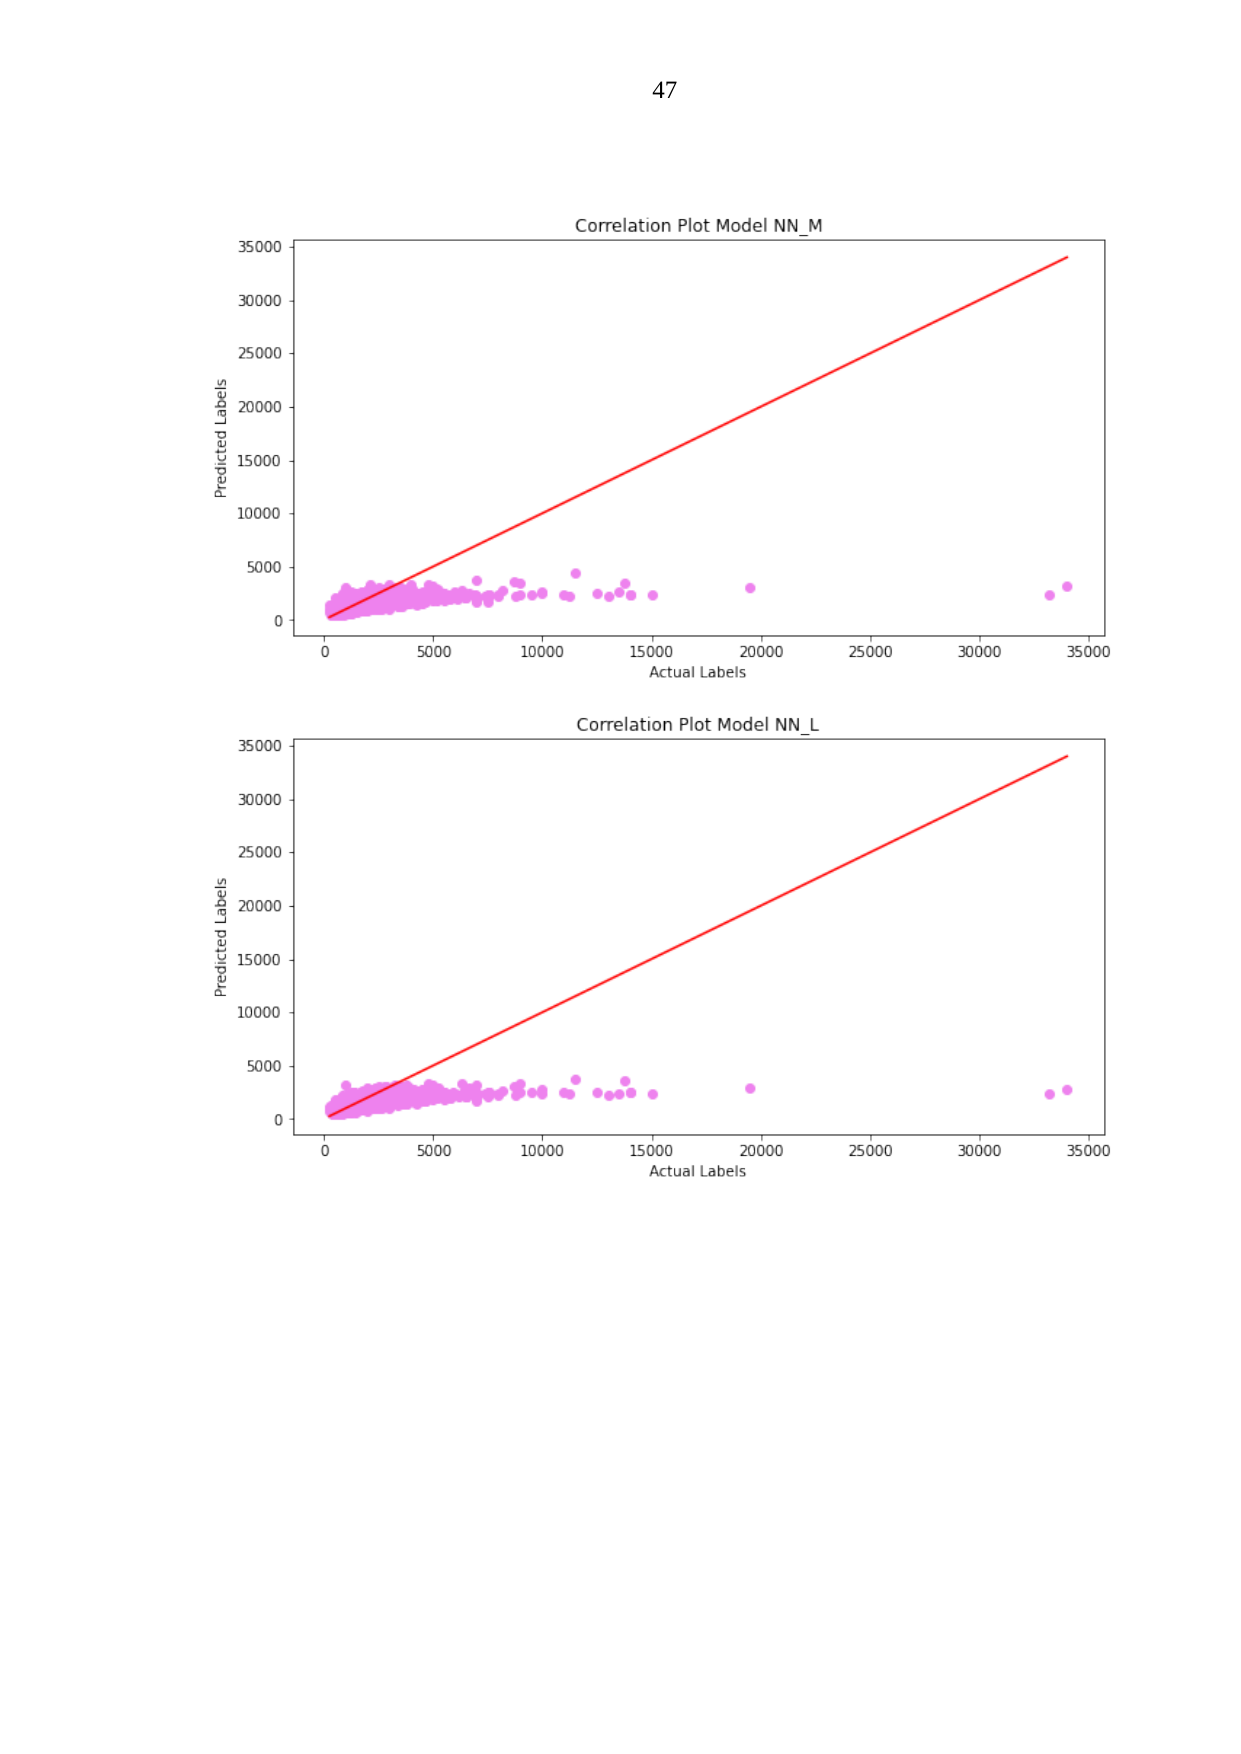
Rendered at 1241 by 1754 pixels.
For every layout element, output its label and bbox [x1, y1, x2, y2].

picture [206, 705, 1122, 1190]
picture [206, 206, 1122, 691]
